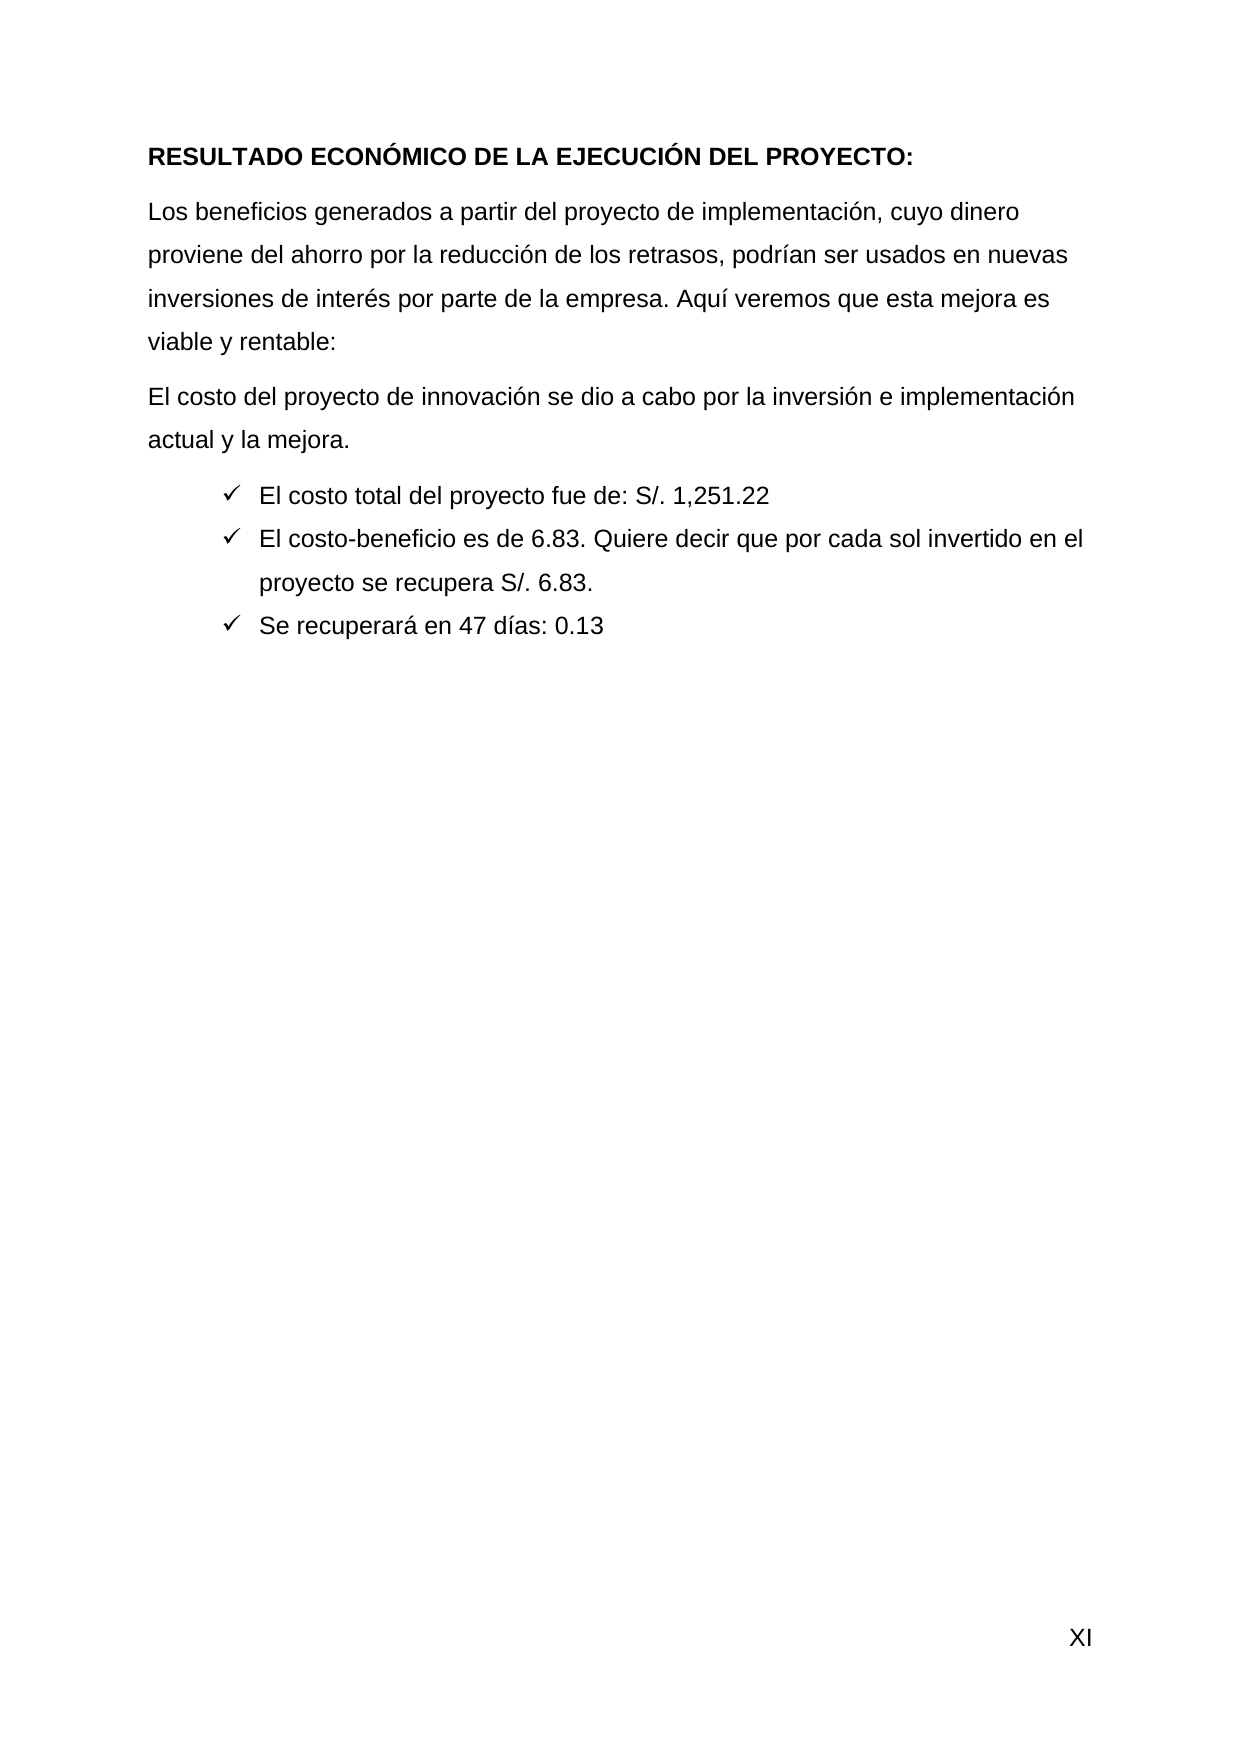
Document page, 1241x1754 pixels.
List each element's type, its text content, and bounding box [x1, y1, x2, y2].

text RESULTADO ECONÓMICO DE LA EJECUCIÓN DEL PROYECTO: [148, 142, 1092, 171]
text El costo del proyecto de innovación se dio a cabo por la inversión e implementación actual y la mejora. [148, 382, 1092, 454]
list Se recuperará en 47 días: 0.13 [221, 611, 1092, 639]
list El costo total del proyecto fue de: S/. 1,251.22 [221, 481, 1092, 510]
text Los beneficios generados a partir del proyecto de implementación, cuyo dinero proviene del ahorro por la reducción de los retrasos, podrían ser usados en nuevas inversiones de interés por parte de la empresa. Aquí veremos que esta mejora es viable y rentable: [148, 197, 1092, 356]
list El costo-beneficio es de 6.83. Quiere decir que por cada sol invertido en el proyecto se recupera S/. 6.83. [221, 524, 1092, 596]
